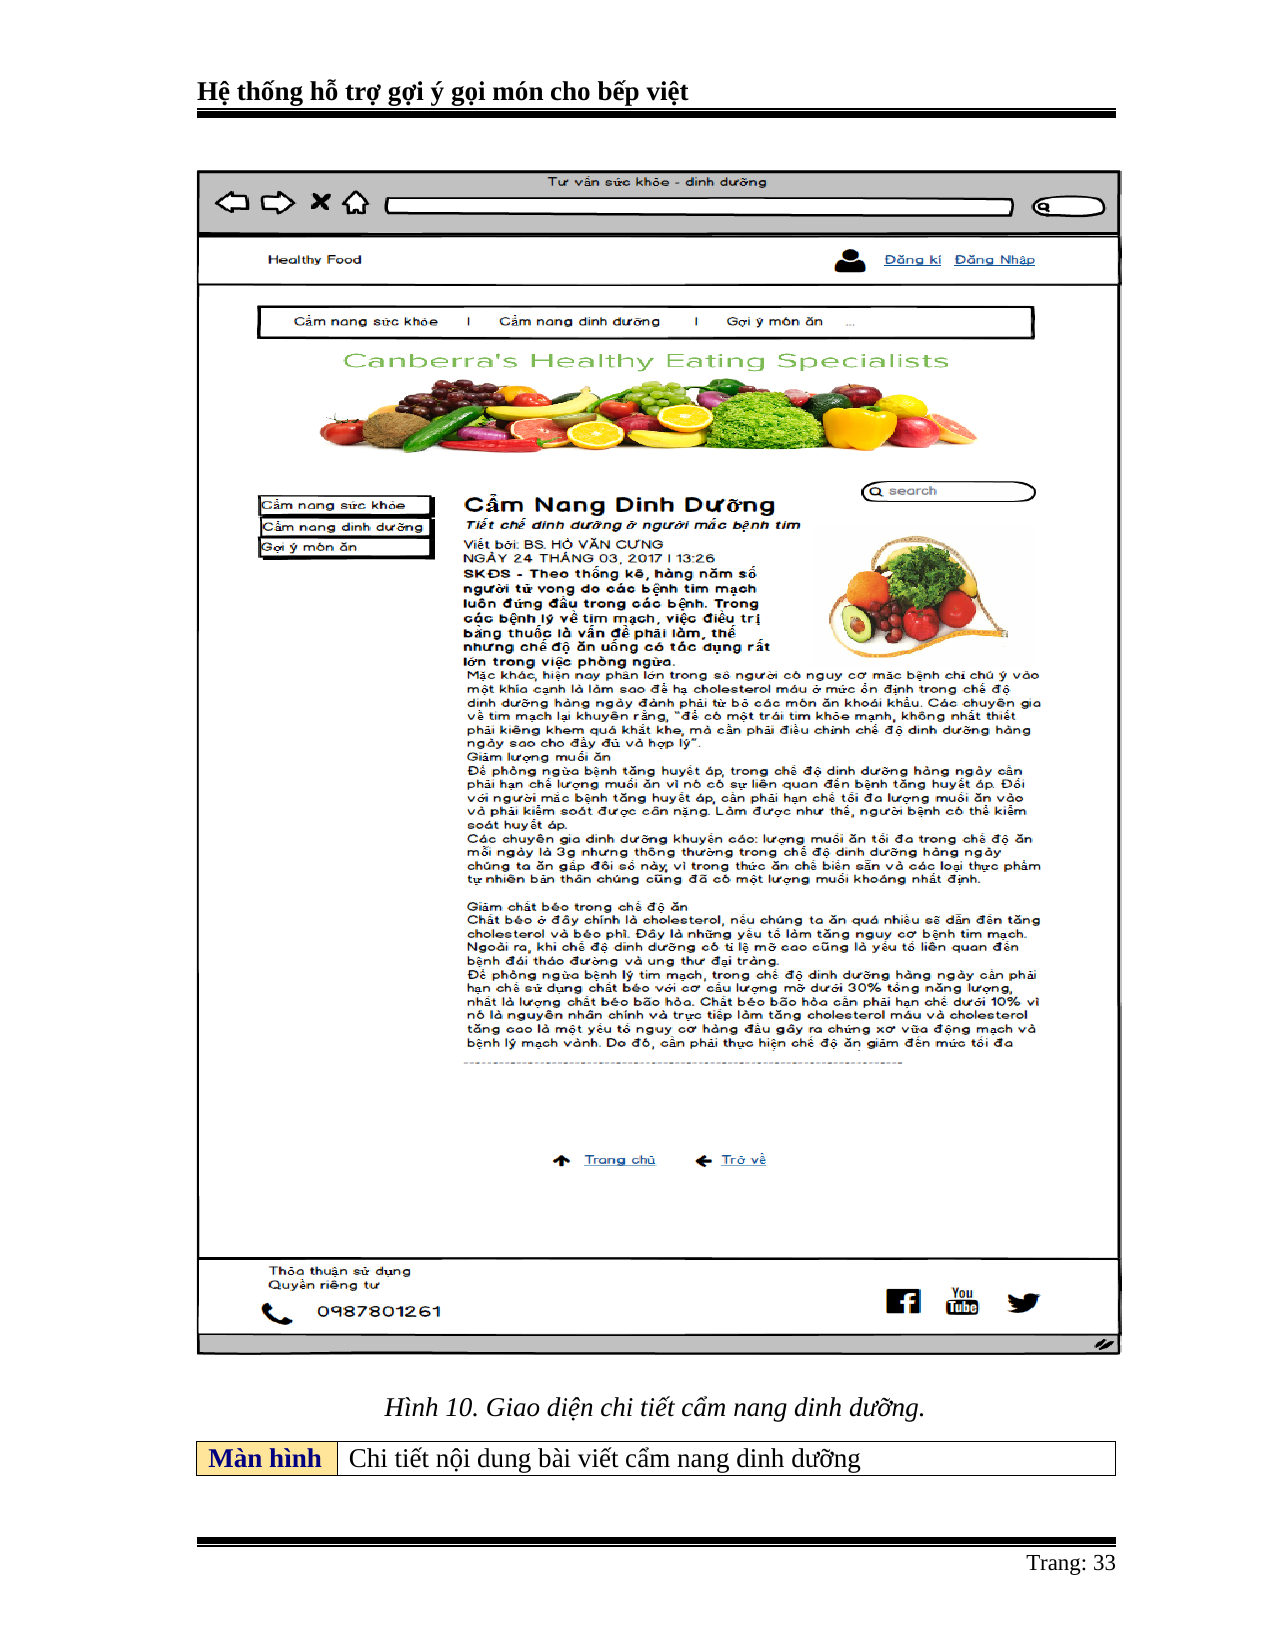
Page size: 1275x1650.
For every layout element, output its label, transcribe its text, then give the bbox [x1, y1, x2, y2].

picture [196, 170, 1122, 1355]
table_header Chi tiết nội dung bài viết cẩm nang dinh dưỡng [338, 1442, 1115, 1475]
table_header Màn hình [197, 1442, 337, 1475]
list Hình 10. Giao diện chi tiết cẩm nang dinh dưỡng. [197, 1391, 1116, 1422]
